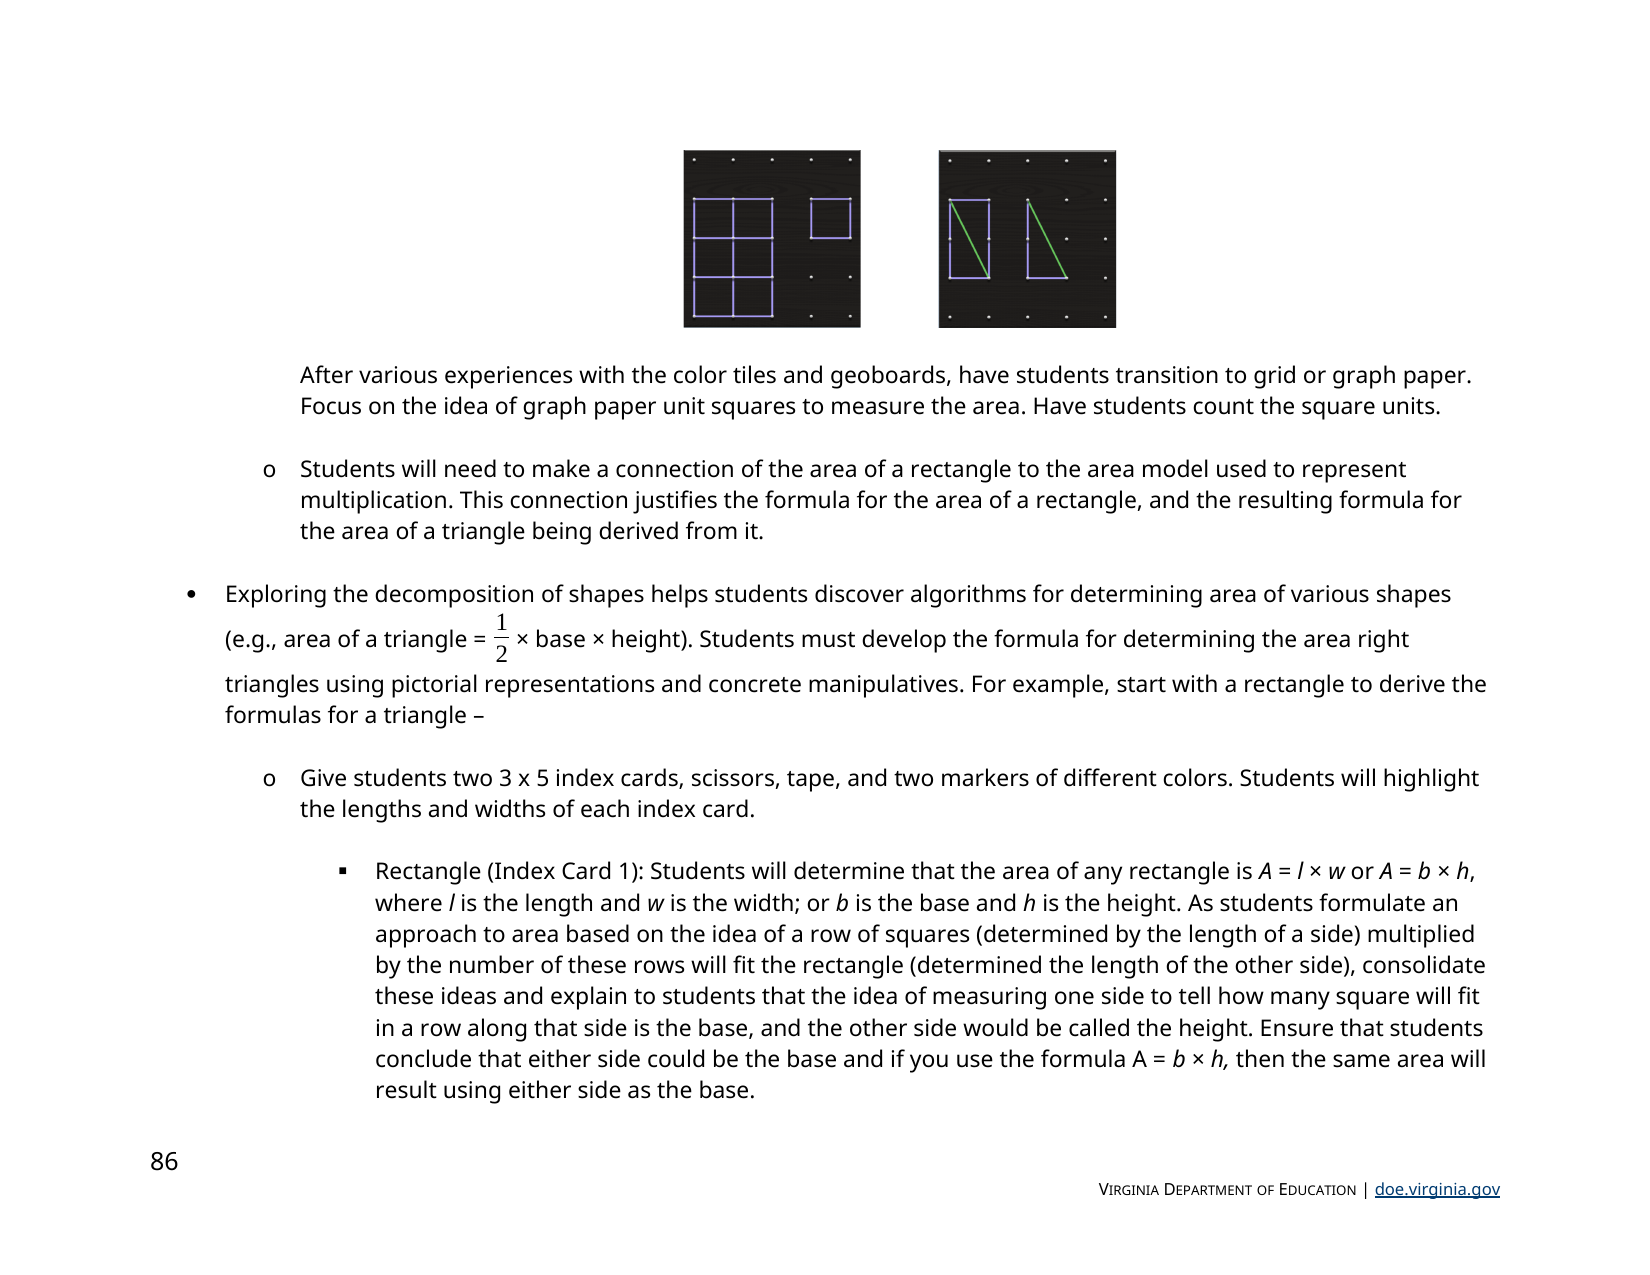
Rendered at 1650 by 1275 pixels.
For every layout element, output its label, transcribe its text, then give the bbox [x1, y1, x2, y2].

picture [683, 150, 861, 328]
list Exploring the decomposition of shapes helps students discover algorithms for determining area of various shapes (e.g., area of a triangle = × base × height). Students must develop the formula for determining the area right triangles using pictorial representations and concrete manipulatives. For example, start with a rectangle to derive the formulas for a triangle – [187, 578, 1500, 730]
list Give students two 3 x 5 index cards, scissors, tape, and two markers of different colors. Students will highlight the lengths and widths of each index card. [262, 762, 1500, 824]
picture [938, 150, 1117, 328]
list Students will need to make a connection of the area of a rectangle to the area model used to represent multiplication. This connection justifies the formula for the area of a rectangle, and the resulting formula for the area of a triangle being derived from it. [262, 453, 1500, 546]
list Rectangle (Index Card 1): Students will determine that the area of any rectangle is A = l × w or A = b × h, where l is the length and w is the width; or b is the base and h is the height. As students formulate an approach to area based on the idea of a row of squares (determined by the length of a side) multiplied by the number of these rows will fit the rectangle (determined the length of the other side), consolidate these ideas and explain to students that the idea of measuring one side to tell how many square will fit in a row along that side is the base, and the other side would be called the height. Ensure that students conclude that either side could be the base and if you use the formula A = b × h, then the same area will result using either side as the base. [337, 855, 1500, 1105]
list After various experiences with the color tiles and geoboards, have students transition to grid or graph paper. Focus on the idea of graph paper unit squares to measure the area. Have students count the square units. [300, 359, 1500, 421]
